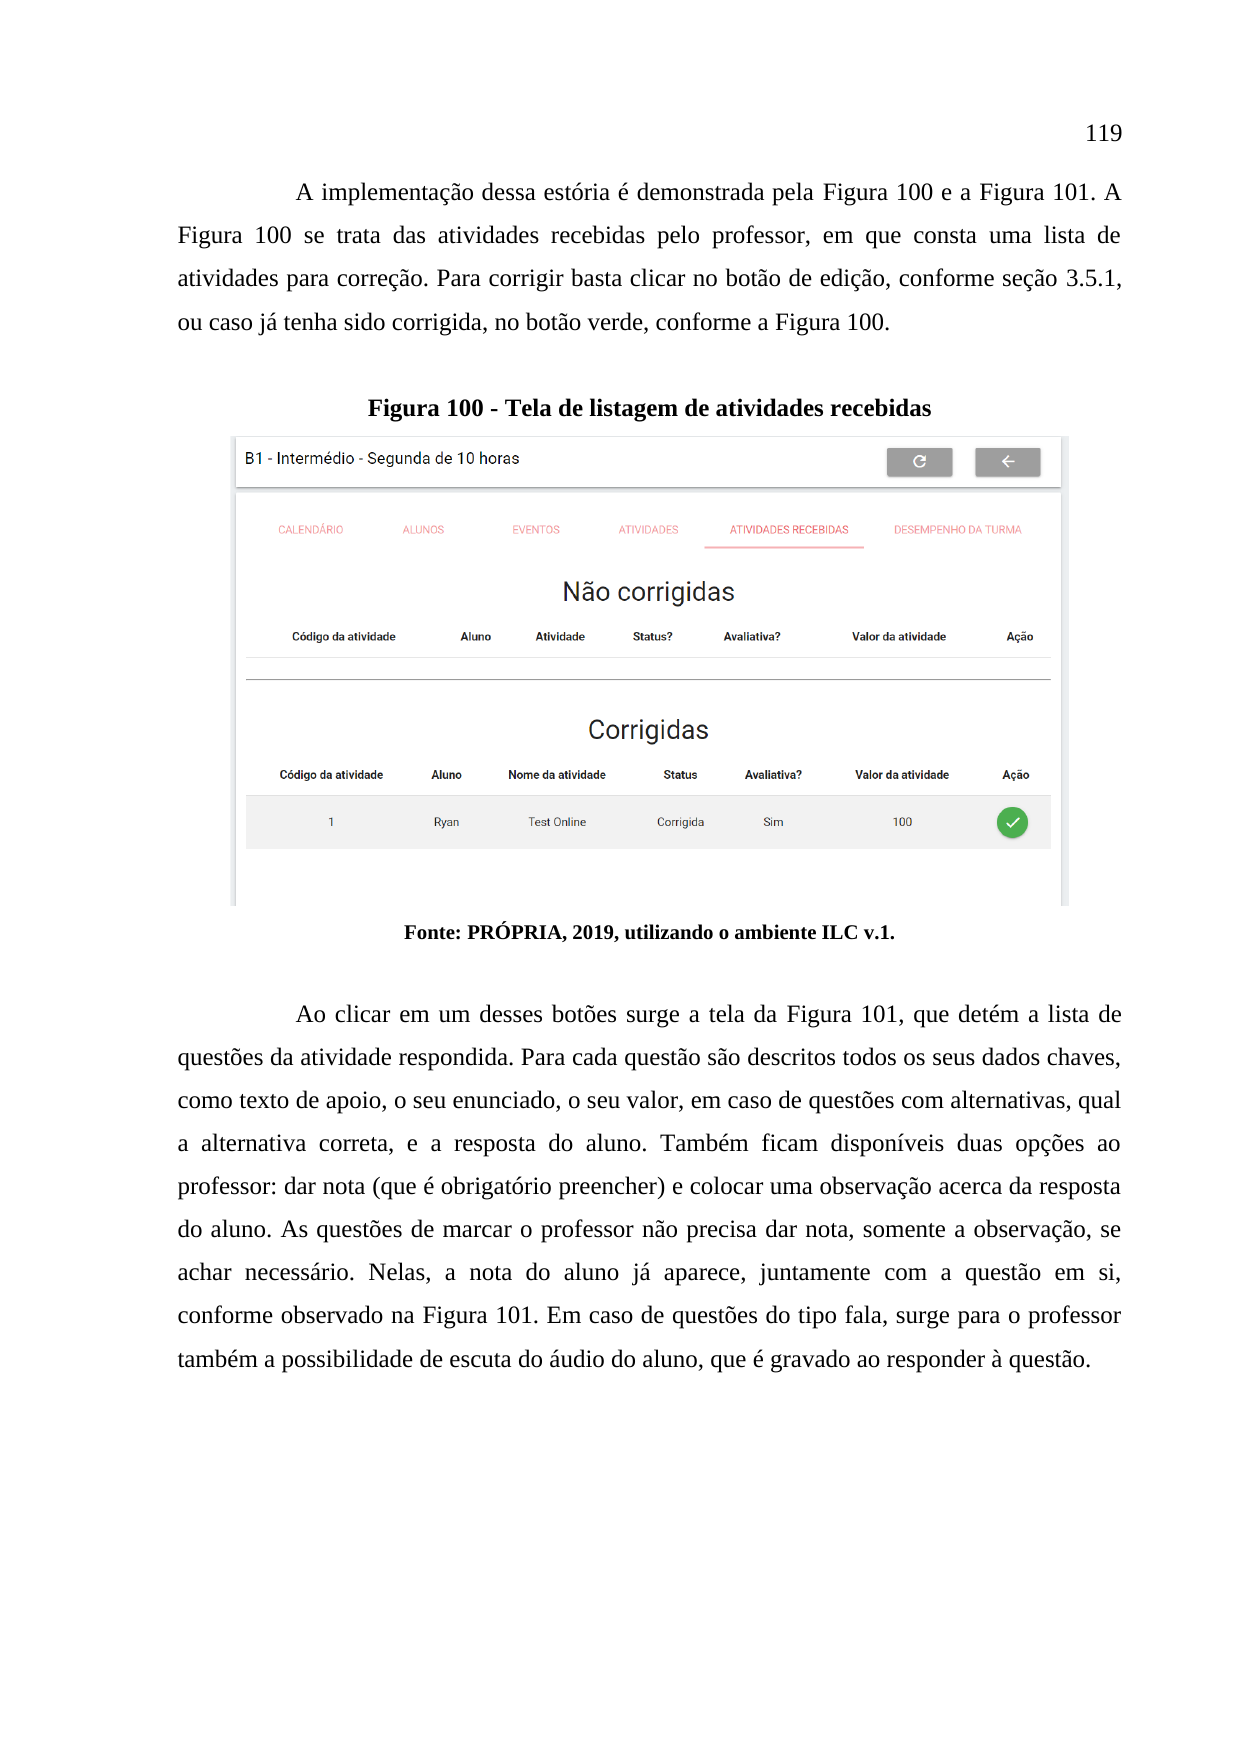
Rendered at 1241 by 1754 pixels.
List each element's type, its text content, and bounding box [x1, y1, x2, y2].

text Ao clicar em um desses botões surge a tela da Figura 101, que detém a lista de questões da atividade respondida. Para cada questão são descritos todos os seus dados chaves, como texto de apoio, o seu enunciado, o seu valor, em caso de questões com alternativas, qual a alternativa correta, e a resposta do aluno. Também ficam disponíveis duas opções ao professor: dar nota (que é obrigatório preencher) e colocar uma observação acerca da resposta do aluno. As questões de marcar o professor não precisa dar nota, somente a observação, se achar necessário. Nelas, a nota do aluno já aparece, juntamente com a questão em si, conforme observado na Figura 101. Em caso de questões do tipo fala, surge para o professor também a possibilidade de escuta do áudio do aluno, que é gravado ao responder à questão. [177, 999, 1122, 1372]
text A implementação dessa estória é demonstrada pela Figura 100 e a Figura 101. A Figura 100 se trata das atividades recebidas pelo professor, em que consta uma lista de atividades para correção. Para corrigir basta clicar no botão de edição, conforme seção 3.5.1, ou caso já tenha sido corrigida, no botão verde, conforme a Figura 100. [177, 177, 1122, 335]
text Fonte: PRÓPRIA, 2019, utilizando o ambiente ILC v.1. [177, 919, 1122, 944]
picture [230, 436, 1069, 906]
